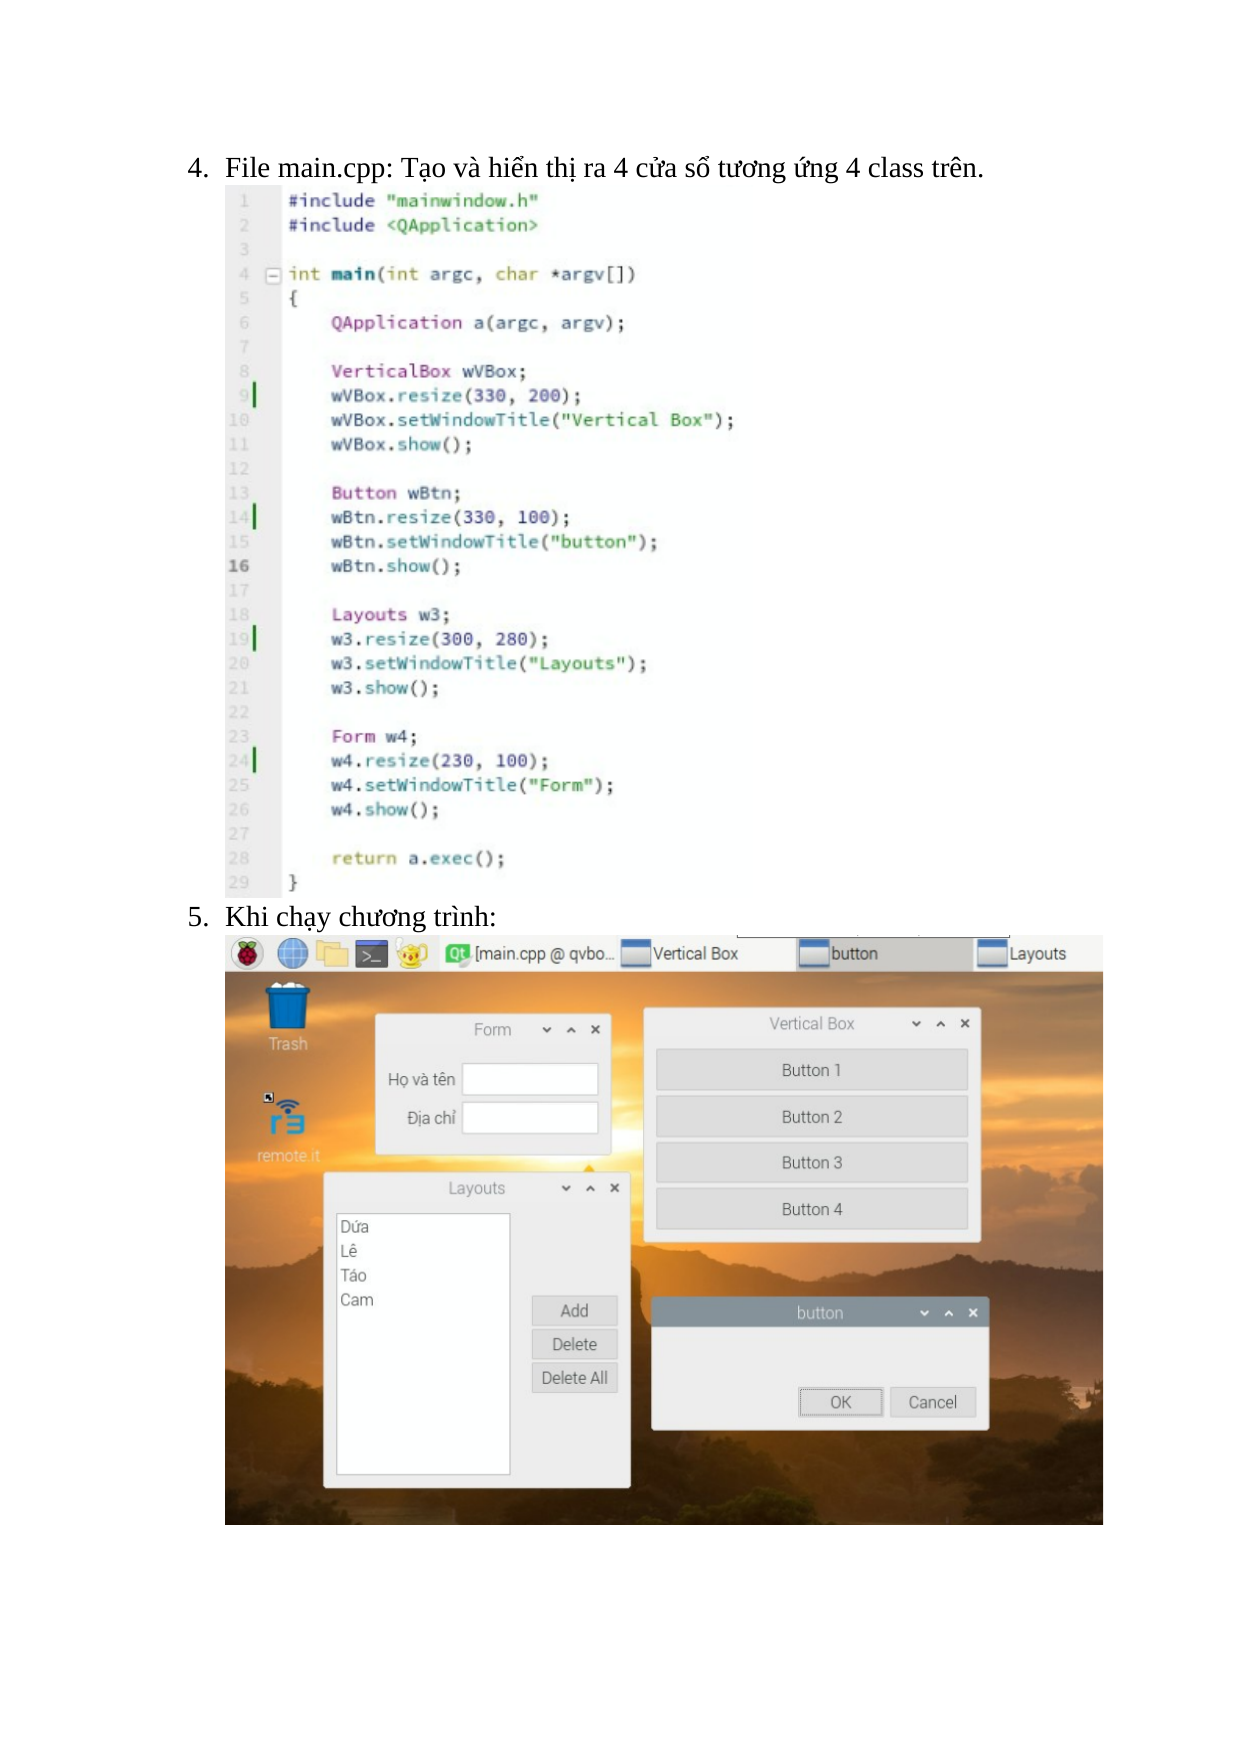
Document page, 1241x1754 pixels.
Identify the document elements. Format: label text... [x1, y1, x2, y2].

picture [225, 935, 1104, 1525]
picture [225, 185, 754, 898]
